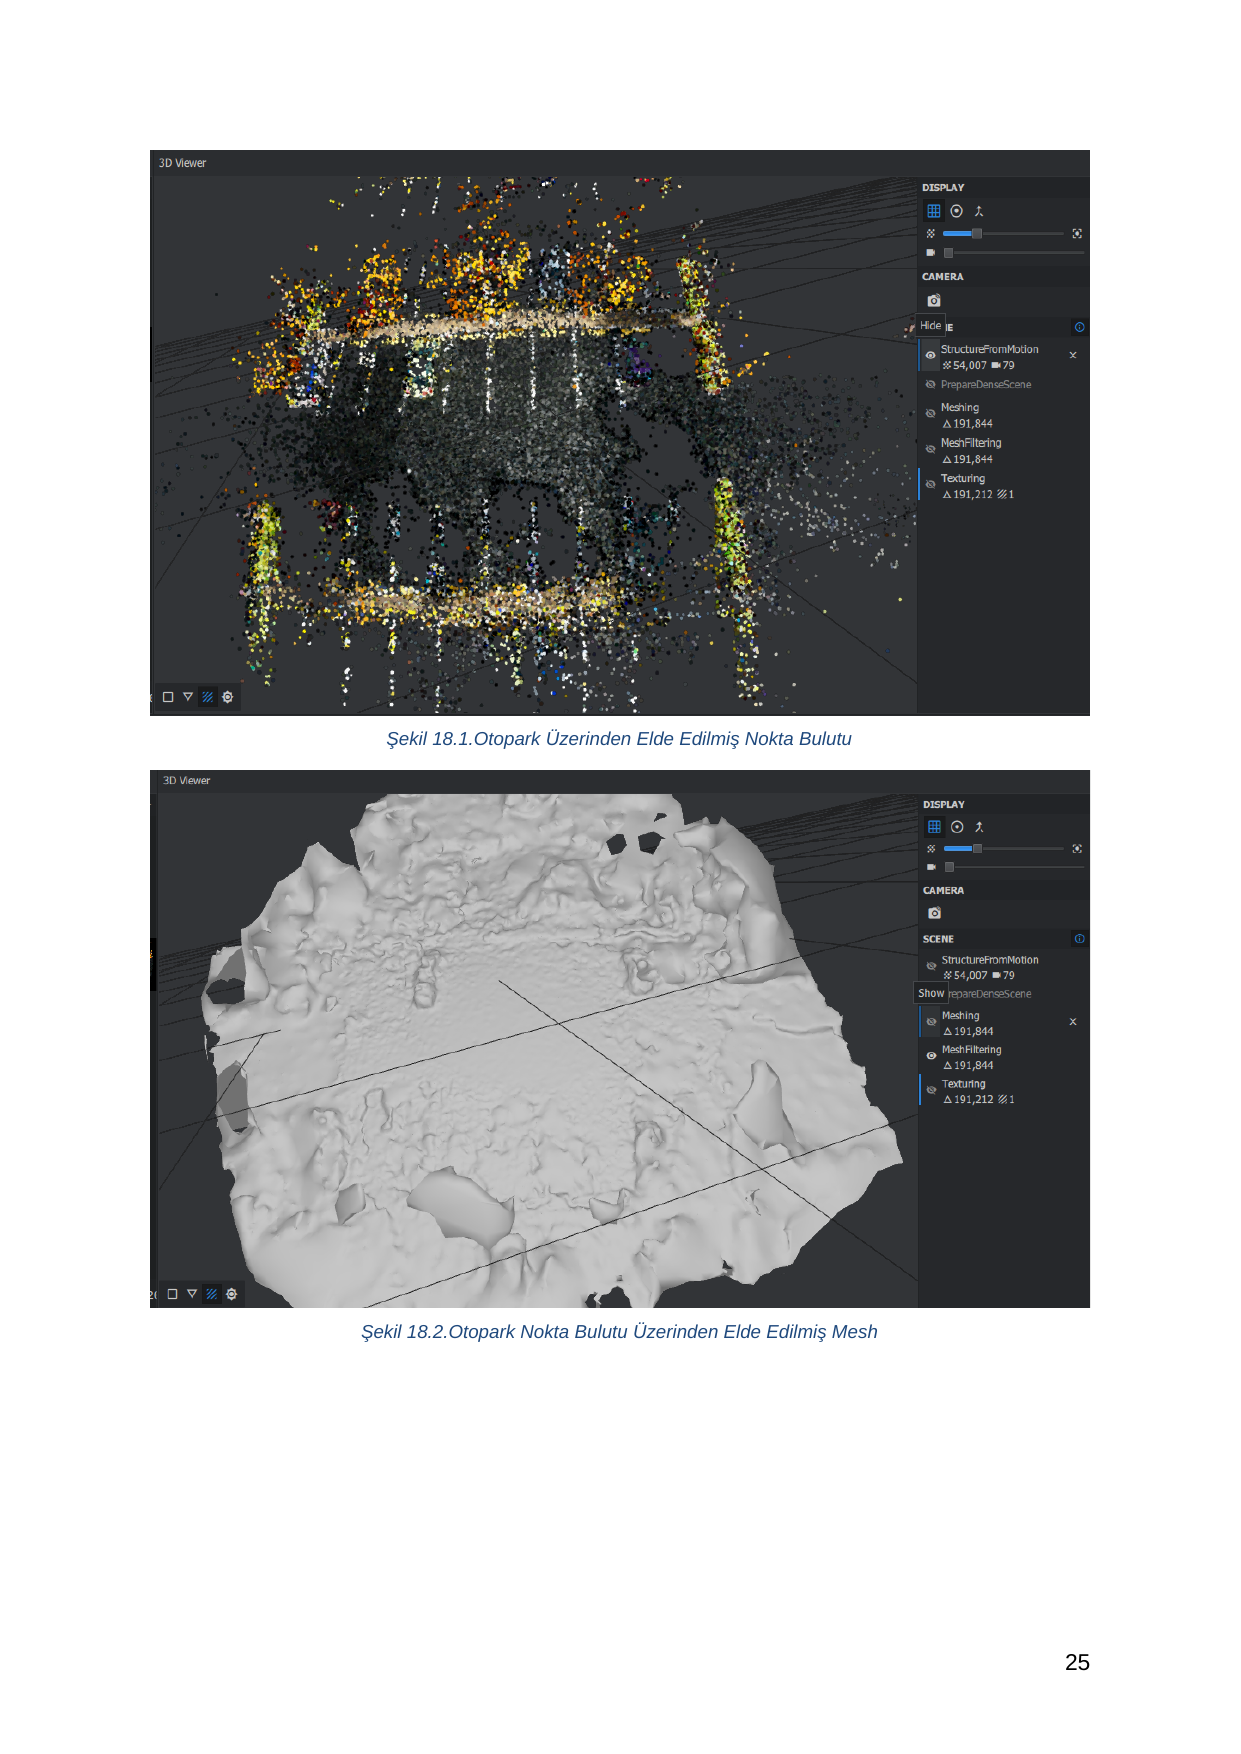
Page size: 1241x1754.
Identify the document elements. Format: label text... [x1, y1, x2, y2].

text Şekil 18.1.Otopark Üzerinden Elde Edilmiş Nokta Bulutu [150, 728, 1090, 750]
picture [150, 150, 1090, 716]
picture [150, 770, 1091, 1308]
text Şekil 18.2.Otopark Nokta Bulutu Üzerinden Elde Edilmiş Mesh [150, 1321, 1090, 1342]
